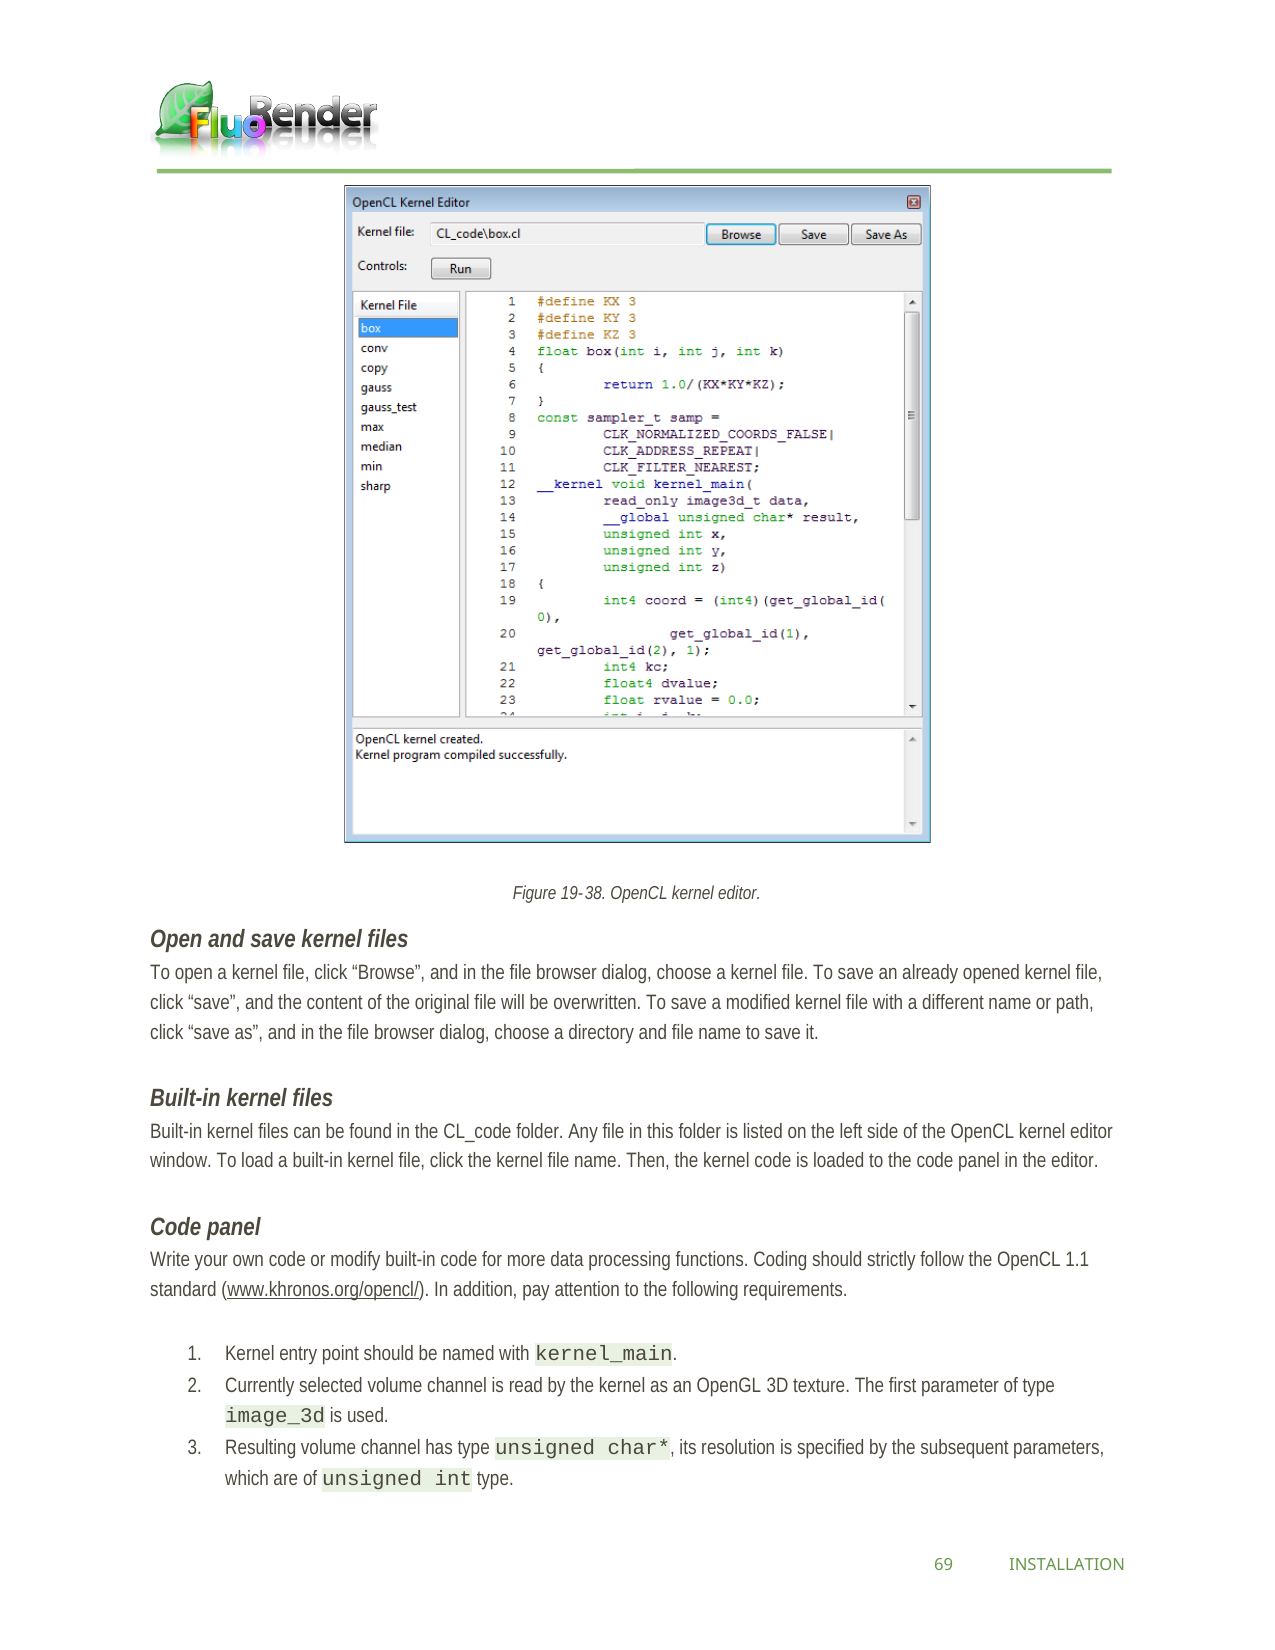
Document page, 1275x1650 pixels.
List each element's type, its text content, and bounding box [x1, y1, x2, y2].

picture [344, 185, 931, 843]
text Write your own code or modify built-in code for more data processing functions. Coding should strictly follow the OpenCL 1.1 standard (www.khronos.org/opencl/). In addition, pay attention to the following requirements. [150, 1247, 1125, 1301]
list Resulting volume channel has type unsigned char*, its resolution is specified by the subsequent parameters, which are of unsigned int type. [187, 1434, 1125, 1492]
picture [150, 75, 379, 162]
list Kernel entry point should be named with kernel_main. [187, 1341, 1125, 1366]
subtitle Open and save kernel files [150, 924, 1125, 953]
text To open a kernel file, click “Browse”, and in the file browser dialog, choose a kernel file. To save an already opened kernel file, click “save”, and the content of the original file will be overwritten. To save a modified kernel file with a different name or path, click “save as”, and in the file browser dialog, choose a directory and file name to save it. [150, 960, 1125, 1043]
list Currently selected volume channel is read by the kernel as an OpenGL 3D texture. The first parameter of type image_3d is used. [187, 1373, 1125, 1428]
text Built-in kernel files can be found in the CL_code folder. Any file in this folder is listed on the left side of the OpenCL kernel editor window. To load a built-in kernel file, click the kernel file name. Then, the kernel code is loaded to the code panel in the editor. [150, 1118, 1125, 1172]
subtitle Built-in kernel files [150, 1083, 1125, 1111]
subtitle Code panel [150, 1212, 1125, 1240]
